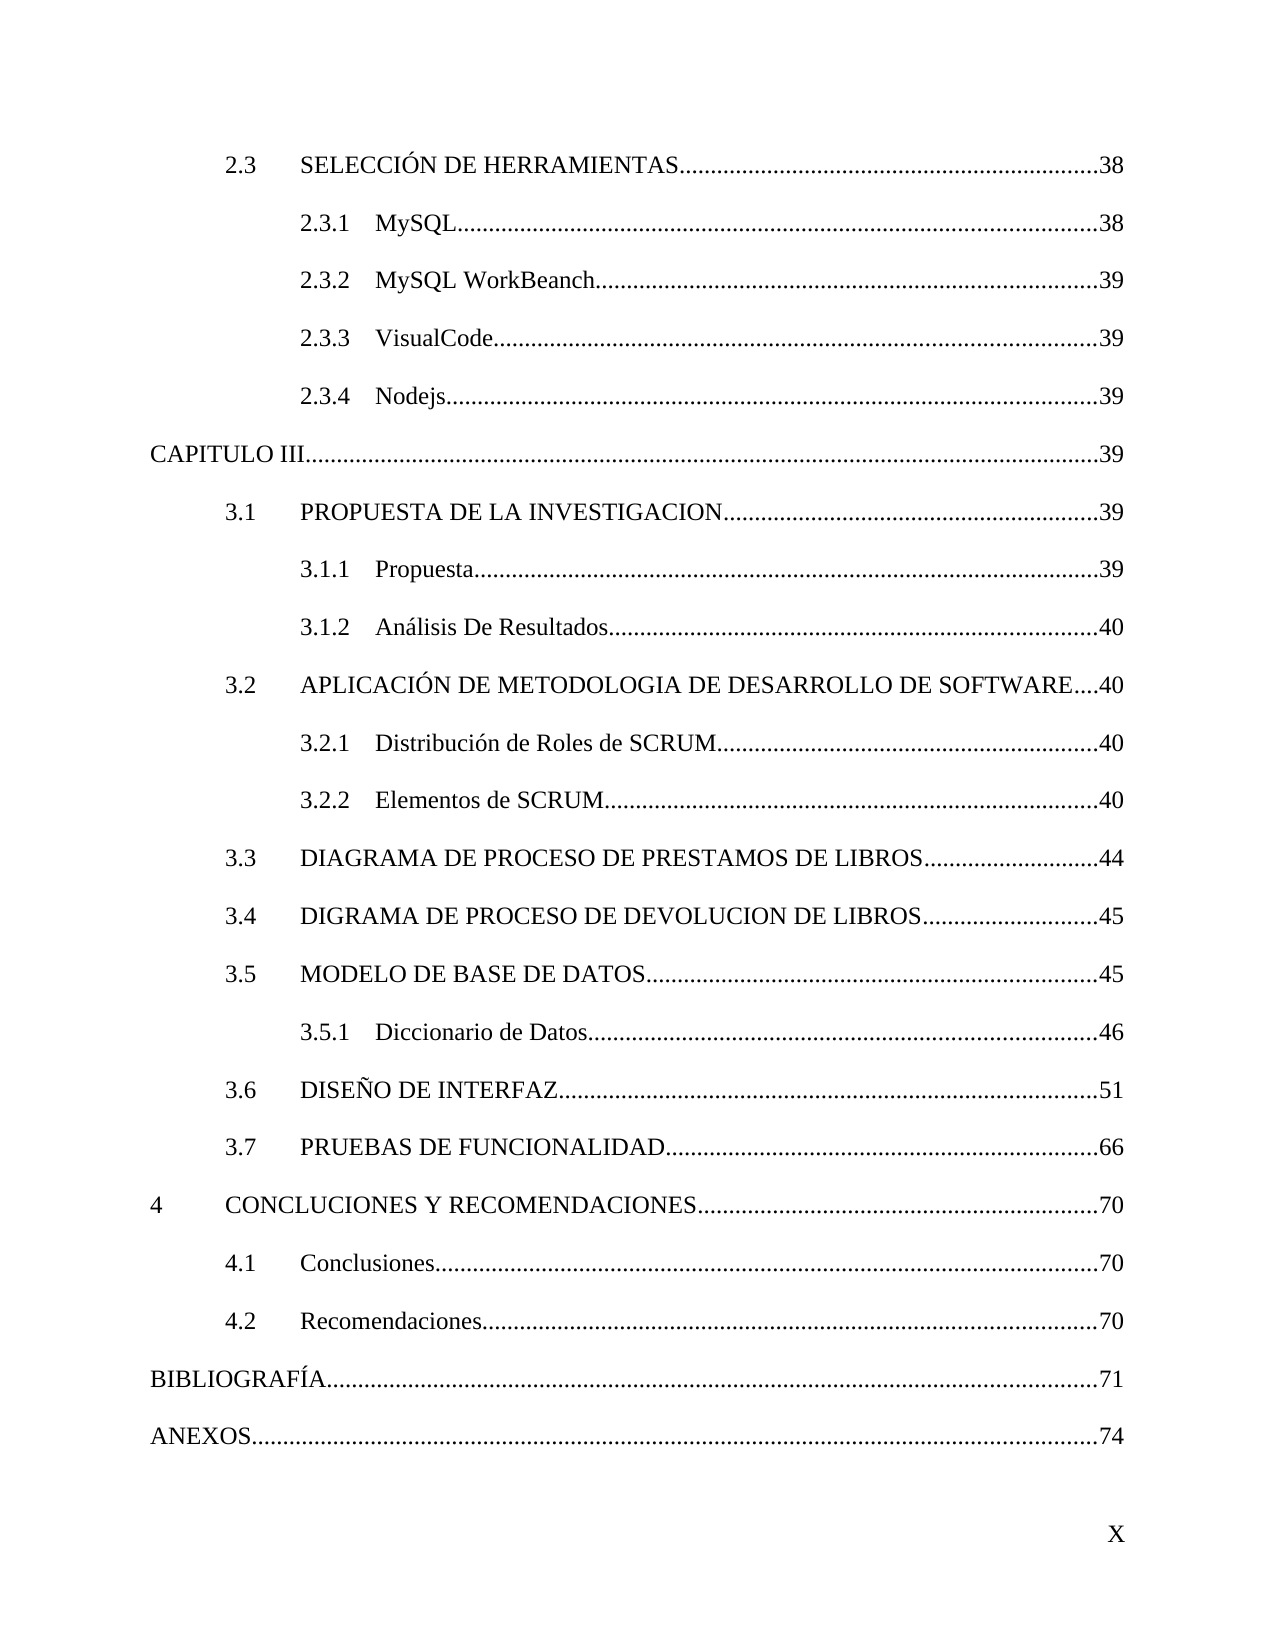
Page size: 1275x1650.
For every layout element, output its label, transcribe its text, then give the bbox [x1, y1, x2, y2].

text 4 CONCLUCIONES Y RECOMENDACIONES 70 [150, 1190, 1125, 1219]
text CAPITULO III 39 [150, 439, 1125, 468]
text 3.1 PROPUESTA DE LA INVESTIGACION 39 [225, 497, 1125, 525]
text 3.2.2 Elementos de SCRUM 40 [300, 786, 1125, 814]
text 4.1 Conclusiones 70 [225, 1248, 1125, 1277]
text 2.3.3 VisualCode 39 [300, 323, 1125, 352]
text 2.3 SELECCIÓN DE HERRAMIENTAS 38 [225, 150, 1125, 179]
text 3.2 APLICACIÓN DE METODOLOGIA DE DESARROLLO DE SOFTWARE 40 [225, 670, 1125, 699]
text 3.3 DIAGRAMA DE PROCESO DE PRESTAMOS DE LIBROS 44 [225, 843, 1125, 872]
text 3.6 DISEÑO DE INTERFAZ 51 [225, 1075, 1125, 1103]
text 2.3.2 MySQL WorkBeanch 39 [300, 266, 1125, 294]
text BIBLIOGRAFÍA 71 [150, 1364, 1125, 1392]
text 4.2 Recomendaciones 70 [225, 1306, 1125, 1335]
text 3.7 PRUEBAS DE FUNCIONALIDAD 66 [225, 1132, 1125, 1161]
text 3.4 DIGRAMA DE PROCESO DE DEVOLUCION DE LIBROS 45 [225, 901, 1125, 930]
text 3.1.2 Análisis De Resultados 40 [300, 612, 1125, 641]
text ANEXOS 74 [150, 1421, 1125, 1450]
text 3.5.1 Diccionario de Datos 46 [300, 1017, 1125, 1046]
text 3.1.1 Propuesta 39 [300, 554, 1125, 583]
text 2.3.4 Nodejs 39 [300, 381, 1125, 410]
text 3.2.1 Distribución de Roles de SCRUM 40 [300, 728, 1125, 757]
text 3.5 MODELO DE BASE DE DATOS 45 [225, 959, 1125, 988]
text 2.3.1 MySQL. 38 [300, 208, 1125, 237]
